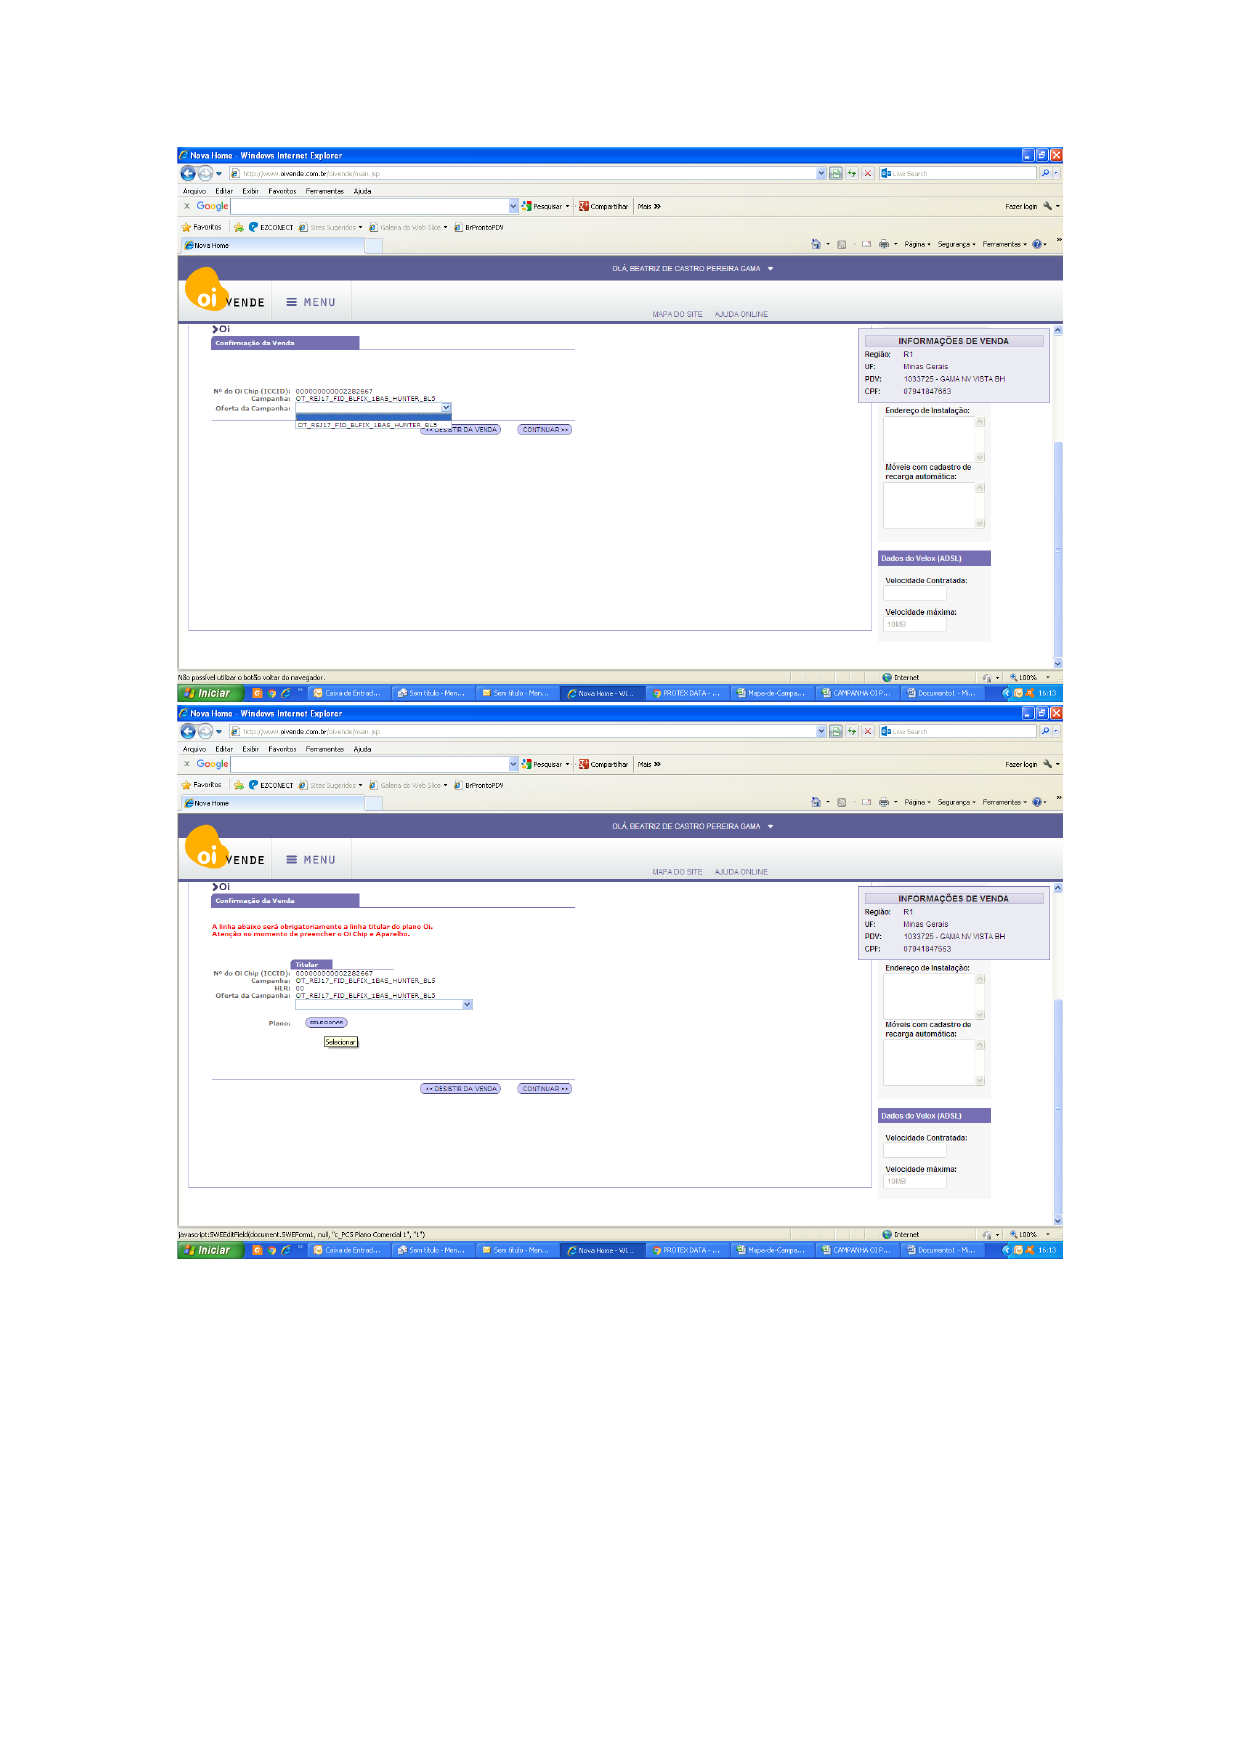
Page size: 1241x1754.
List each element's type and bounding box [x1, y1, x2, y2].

picture [177, 147, 1063, 702]
picture [177, 705, 1063, 1259]
